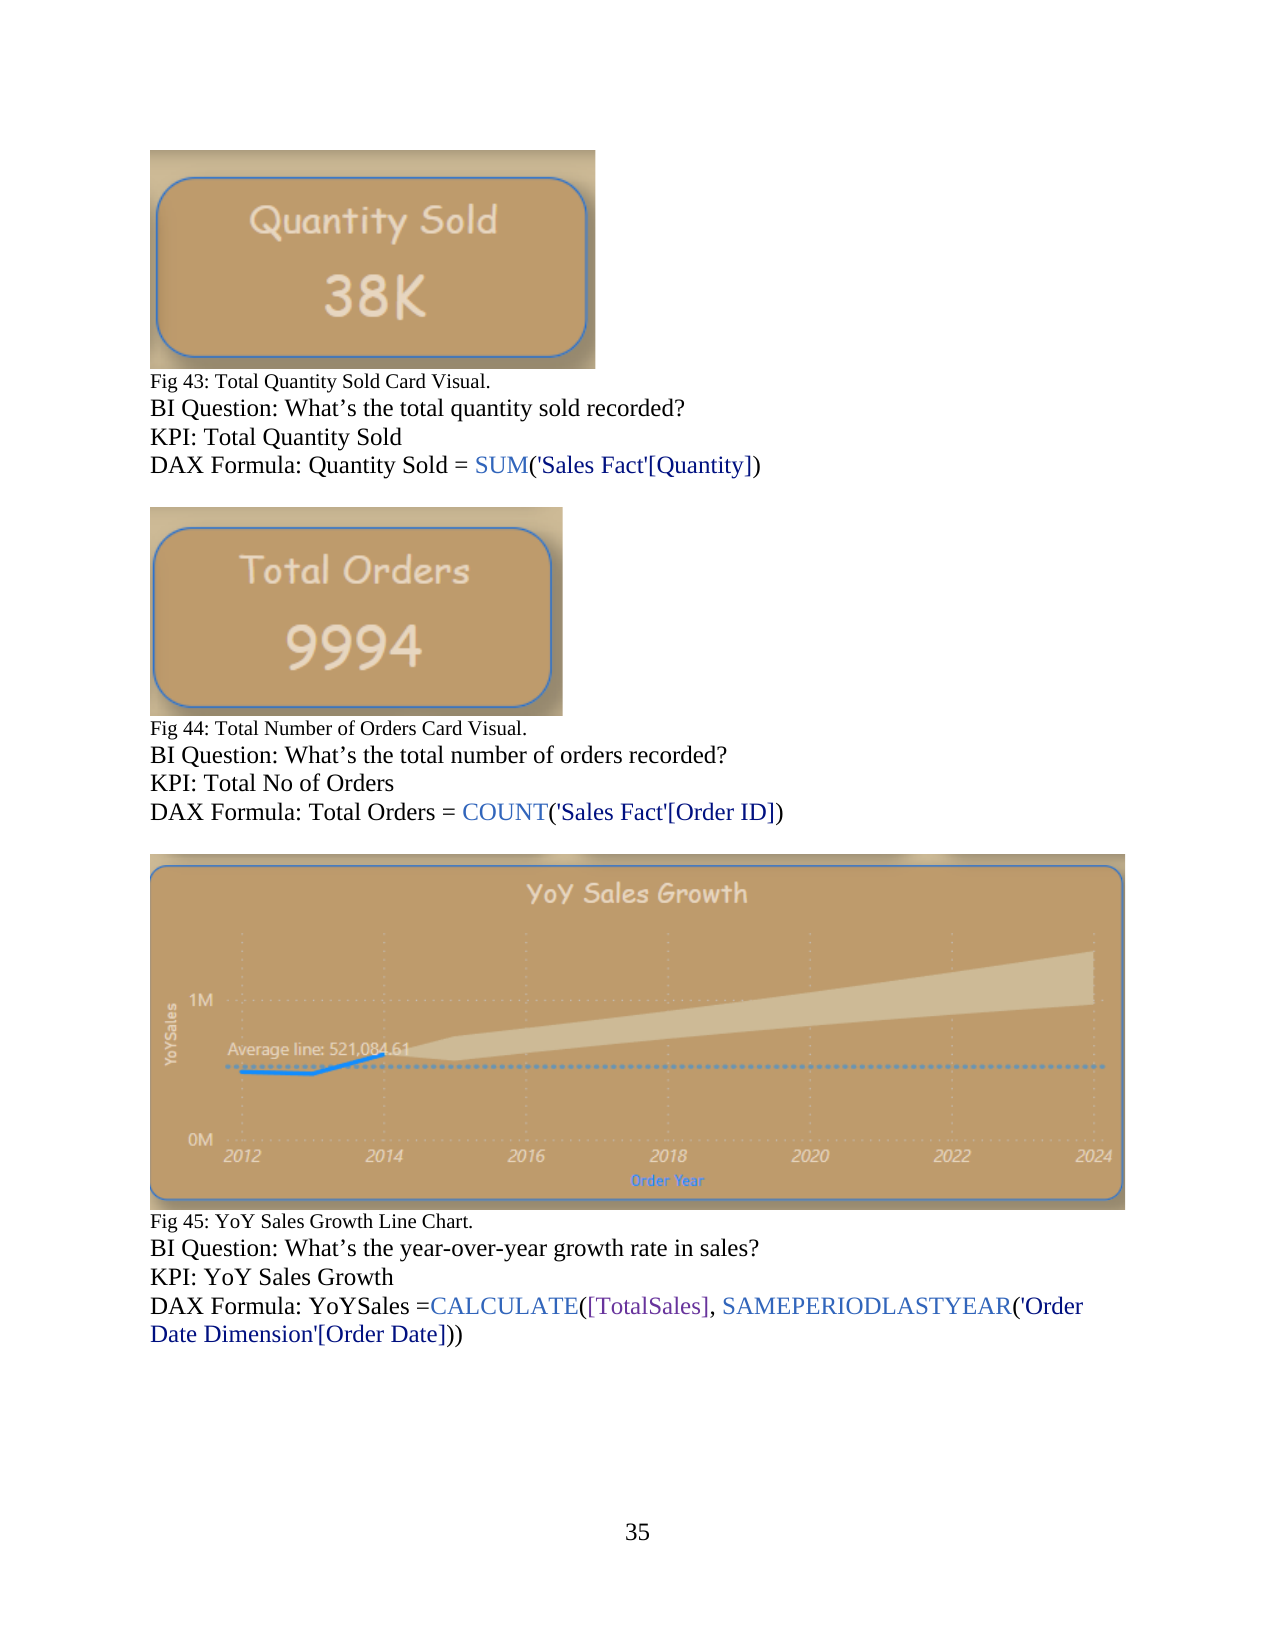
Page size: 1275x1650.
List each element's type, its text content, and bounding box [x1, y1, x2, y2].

text Fig 45: YoY Sales Growth Line Chart. [150, 1210, 1125, 1233]
picture [150, 150, 596, 369]
text BI Question: What’s the total number of orders recorded? [150, 740, 1125, 768]
picture [150, 507, 563, 716]
text KPI: Total No of Orders [150, 768, 1125, 797]
text DAX Formula: YoYSales =CALCULATE([TotalSales], SAMEPERIODLASTYEAR('Order Date Dimension'[Order Date])) [150, 1291, 1125, 1348]
text BI Question: What’s the year-over-year growth rate in sales? [150, 1233, 1125, 1262]
text Fig 43: Total Quantity Sold Card Visual. [150, 369, 1125, 393]
text Fig 44: Total Number of Orders Card Visual. [150, 716, 1125, 740]
text KPI: Total Quantity Sold [150, 422, 1125, 450]
text DAX Formula: Quantity Sold = SUM('Sales Fact'[Quantity]) [150, 450, 1125, 479]
picture [150, 854, 1125, 1210]
text DAX Formula: Total Orders = COUNT('Sales Fact'[Order ID]) [150, 797, 1125, 826]
text BI Question: What’s the total quantity sold recorded? [150, 393, 1125, 422]
text KPI: YoY Sales Growth [150, 1262, 1125, 1291]
